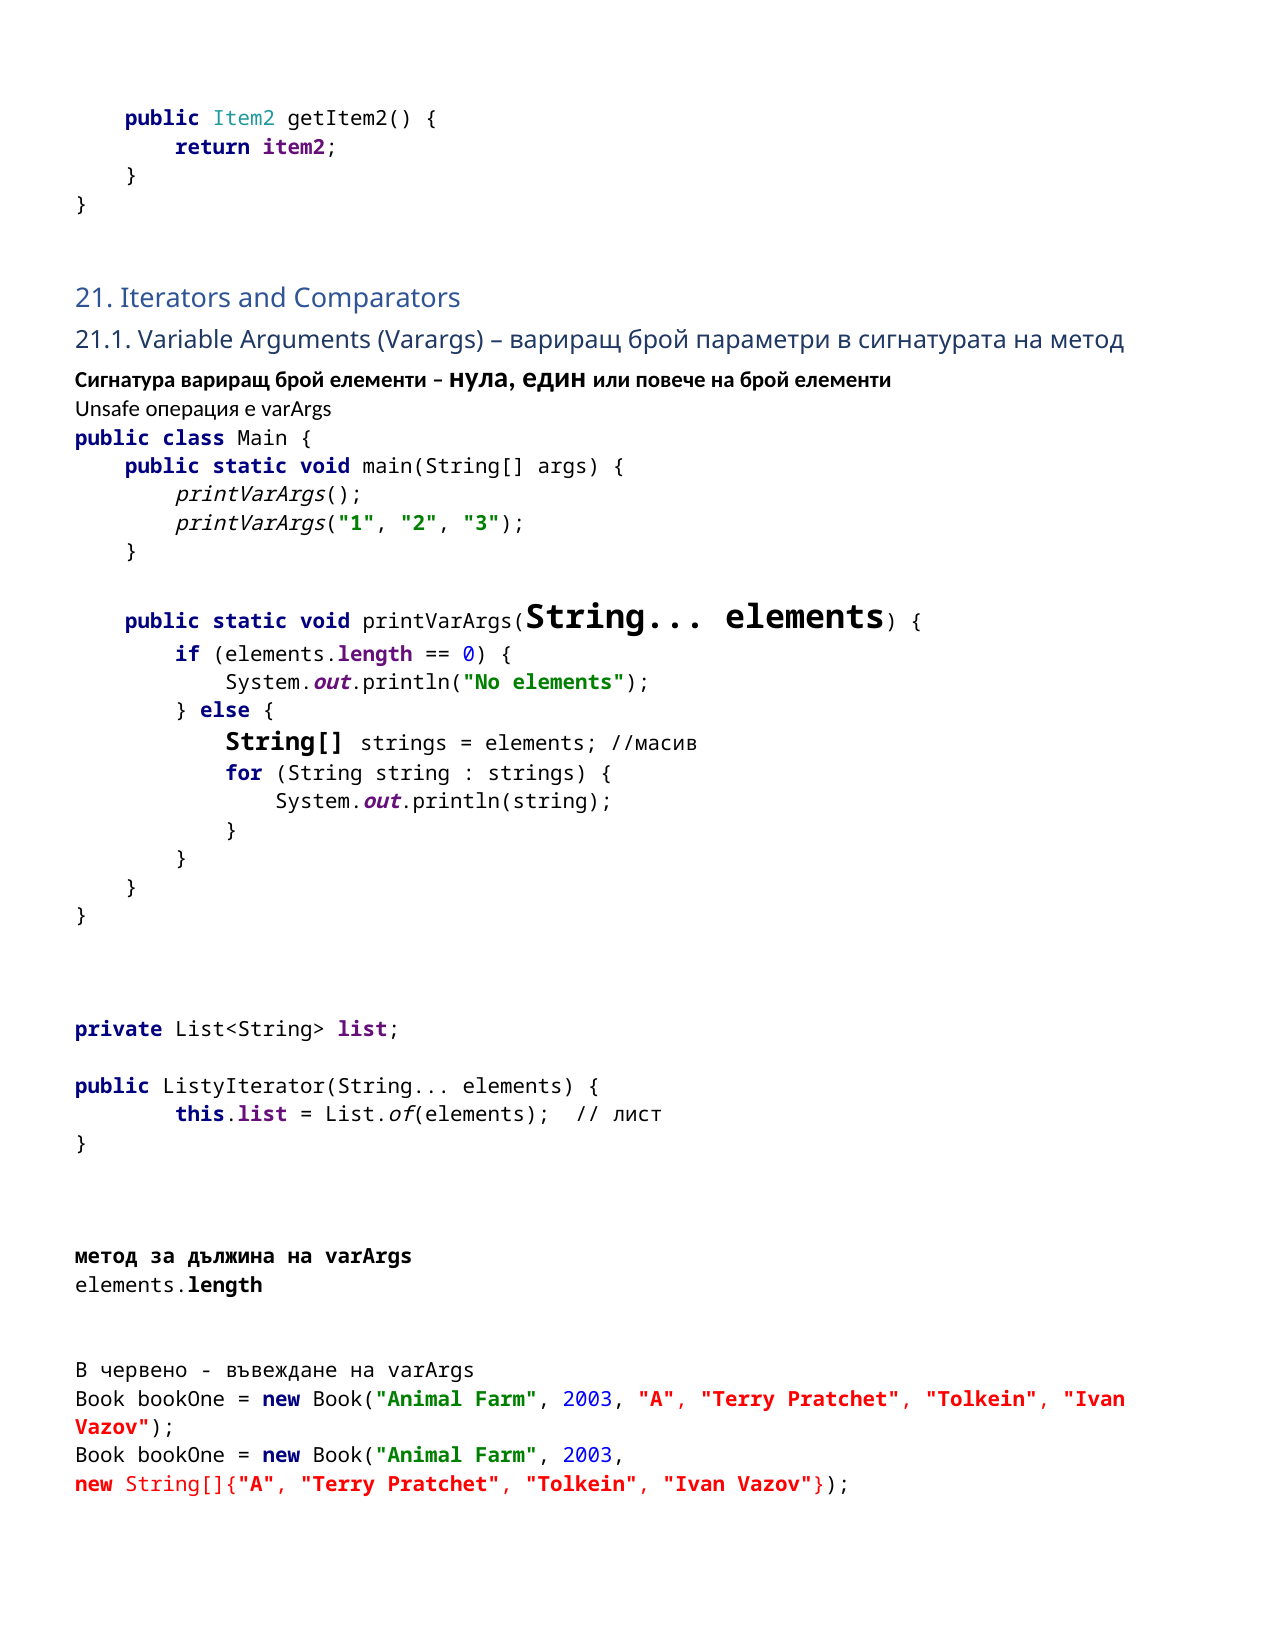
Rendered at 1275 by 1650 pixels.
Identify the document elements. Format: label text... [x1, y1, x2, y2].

text Unsafe операция е varArgs [75, 394, 1200, 423]
text private List<String> list; [75, 1014, 1200, 1042]
text new String[]{"A", "Terry Pratchet", "Tolkein", "Ivan Vazov"}); [75, 1469, 1200, 1497]
text public class Main { public static void main(String[] args) { printVarArgs(); printVarArgs("1", "2", "3"); } public static void printVarArgs(String... elements) { if (elements.length == 0) { System.out.println("No elements"); } else { String[] strings = elements; //масив for (String string : strings) { System.out.println(string); } } } } [75, 423, 1200, 929]
text метод за дължина на varArgs [75, 1241, 1200, 1270]
subtitle 21. Iterators and Comparators [75, 278, 1200, 315]
text Book bookOne = new Book("Animal Farm", 2003, [75, 1441, 1200, 1469]
text В червено - въвеждане на varArgs [75, 1355, 1200, 1384]
text public ListyIterator(String... elements) { this.list = List.of(elements); // лист } [75, 1071, 1200, 1156]
text Сигнатура вариращ брой елементи – нула, един или повече на брой елементи [75, 359, 1200, 394]
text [75, 75, 1200, 189]
text } [75, 189, 1200, 217]
text elements.length [75, 1270, 1200, 1298]
text Book bookOne = new Book("Animal Farm", 2003, "A", "Terry Pratchet", "Tolkein", "Ivan Vazov"); [75, 1384, 1200, 1441]
subtitle 21.1. Variable Arguments (Varargs) – вариращ брой параметри в сигнатурата на метод [75, 322, 1200, 356]
